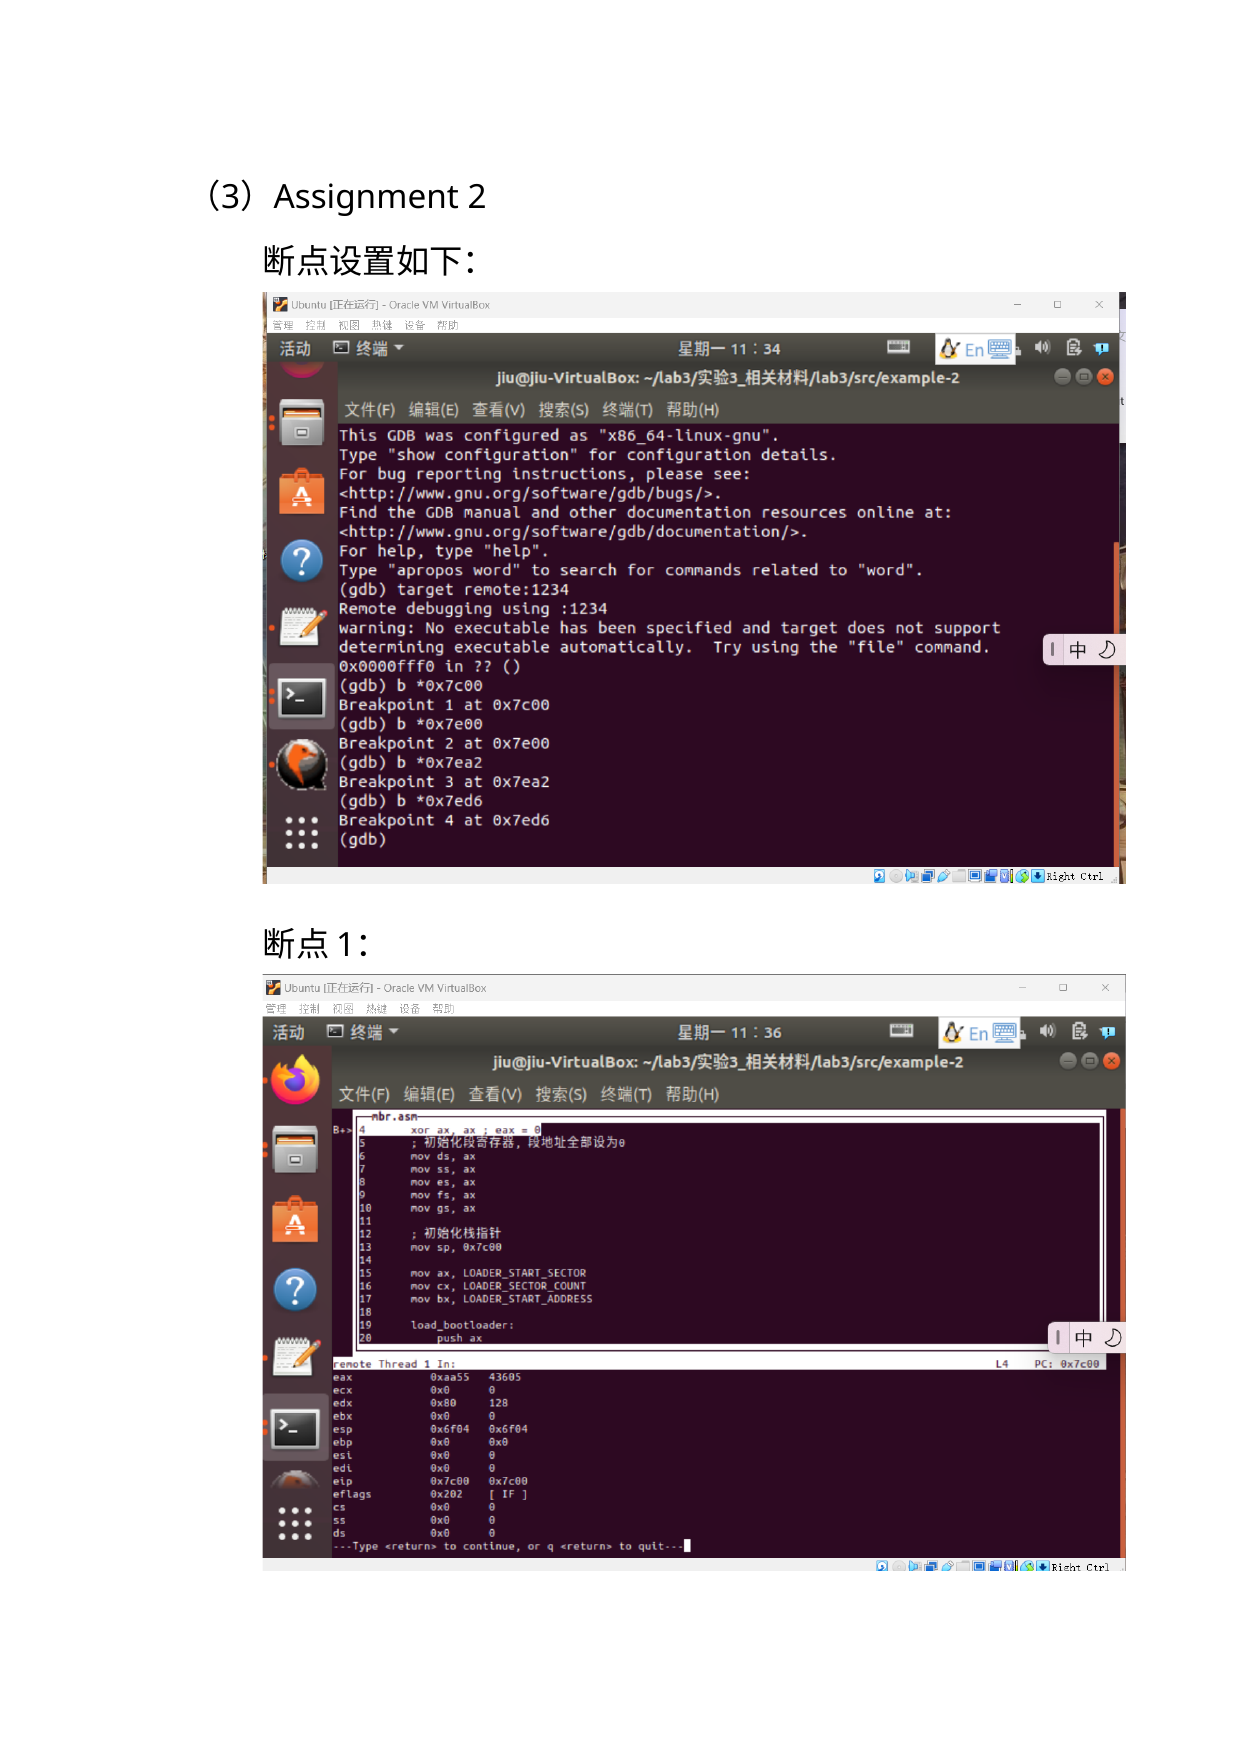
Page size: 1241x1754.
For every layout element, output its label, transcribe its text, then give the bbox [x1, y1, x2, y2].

picture [262, 292, 1126, 884]
picture [262, 974, 1126, 1571]
list 断点1： [262, 909, 1053, 974]
text （3）Assignment 2 [187, 162, 1053, 227]
list 断点设置如下： [262, 227, 1053, 292]
